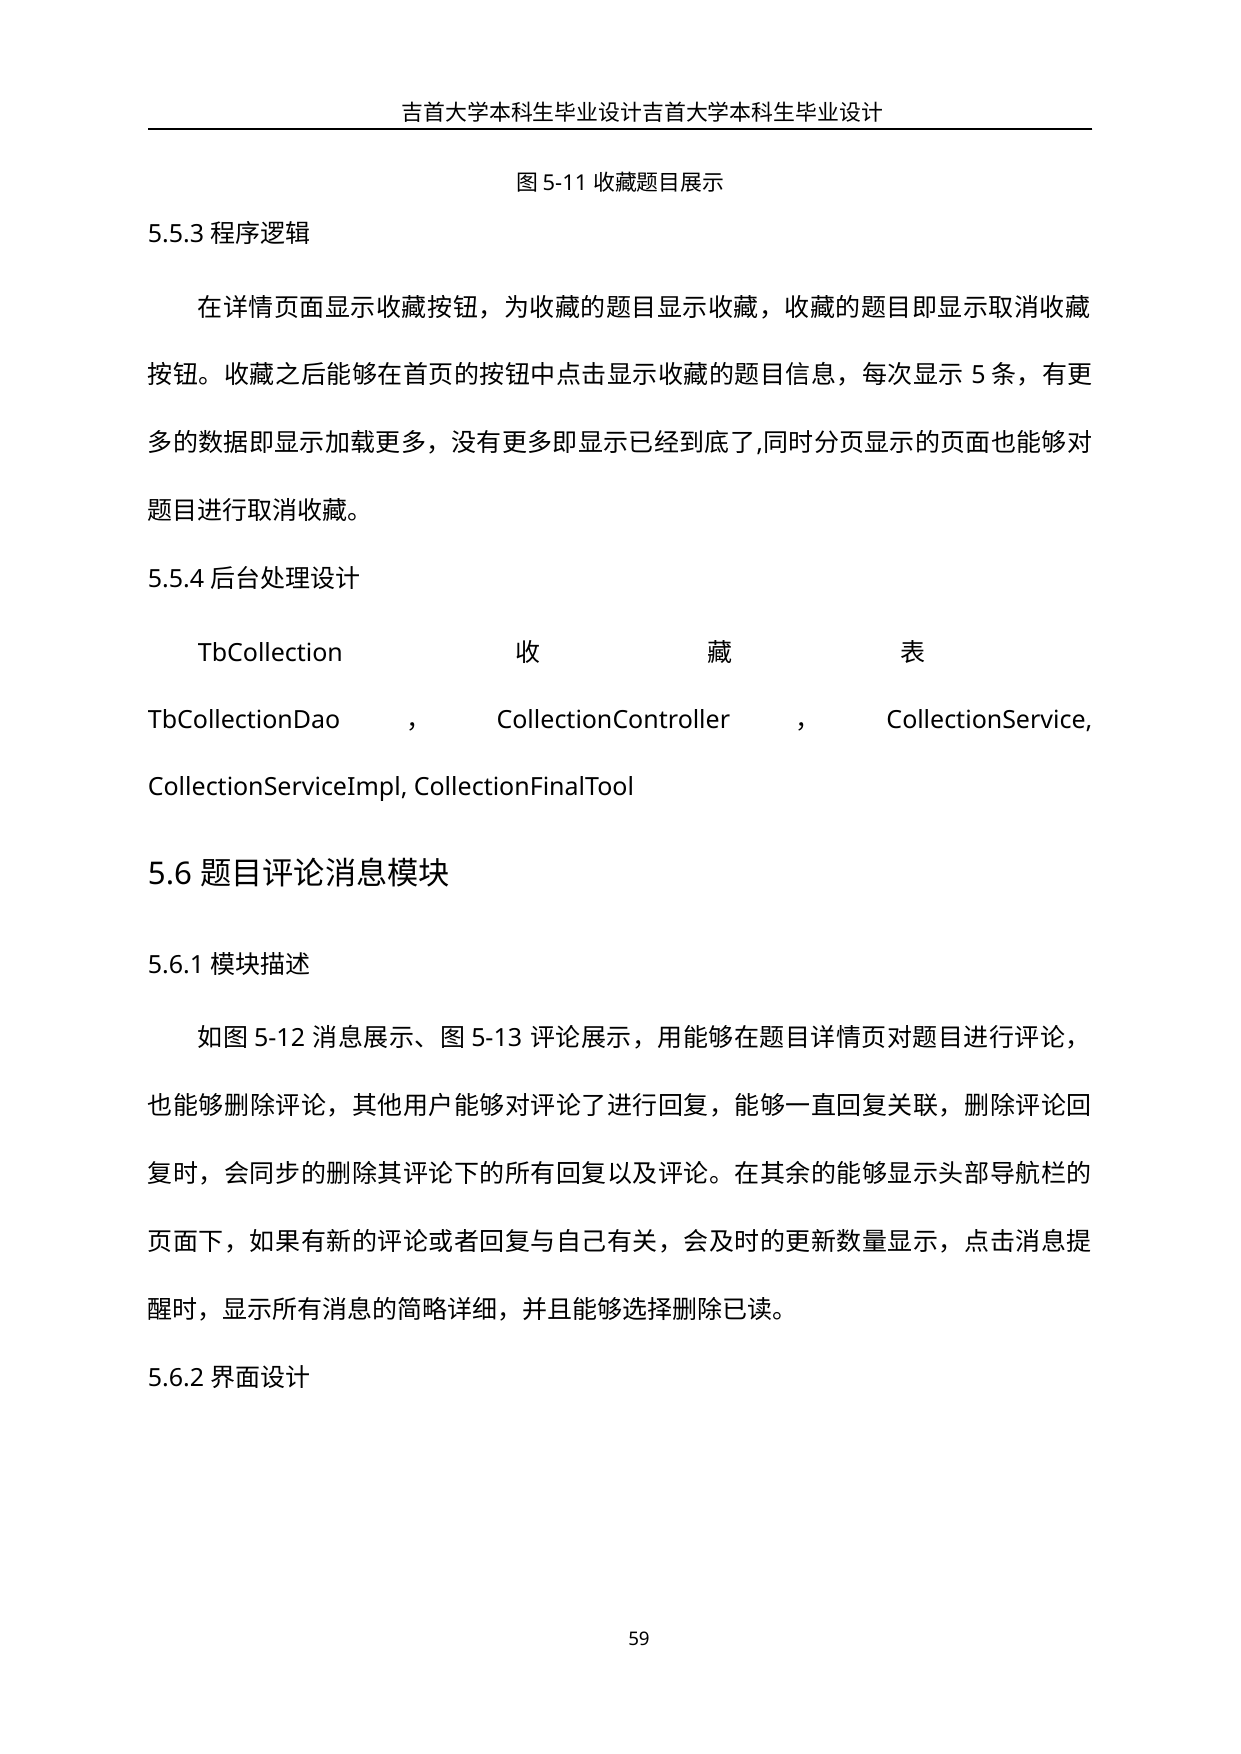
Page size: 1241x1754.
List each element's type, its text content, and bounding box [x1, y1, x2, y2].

text TbCollection收藏表，TbCollectionDao，CollectionController，CollectionService, CollectionServiceImpl, CollectionFinalTool [148, 616, 1092, 820]
text 图5-11 收藏题目展示 [148, 164, 1092, 198]
text 5.5.4 后台处理设计 [148, 543, 1092, 611]
text 5.6.2 界面设计 [148, 1341, 1092, 1409]
text 5.5.3 程序逻辑 [148, 198, 1092, 266]
text 如图5-12 消息展示、图5-13 评论展示，用能够在题目详情页对题目进行评论，也能够删除评论，其他用户能够对评论了进行回复，能够一直回复关联，删除评论回复时，会同步的删除其评论下的所有回复以及评论。在其余的能够显示头部导航栏的页面下，如果有新的评论或者回复与自己有关，会及时的更新数量显示，点击消息提醒时，显示所有消息的简略详细，并且能够选择删除已读。 [148, 1002, 1092, 1341]
text 在详情页面显示收藏按钮，为收藏的题目显示收藏，收藏的题目即显示取消收藏按钮。收藏之后能够在首页的按钮中点击显示收藏的题目信息，每次显示5条，有更多的数据即显示加载更多，没有更多即显示已经到底了,同时分页显示的页面也能够对题目进行取消收藏。 [148, 271, 1092, 543]
text 5.6.1 模块描述 [148, 928, 1092, 996]
text 5.6 题目评论消息模块 [148, 837, 1092, 905]
